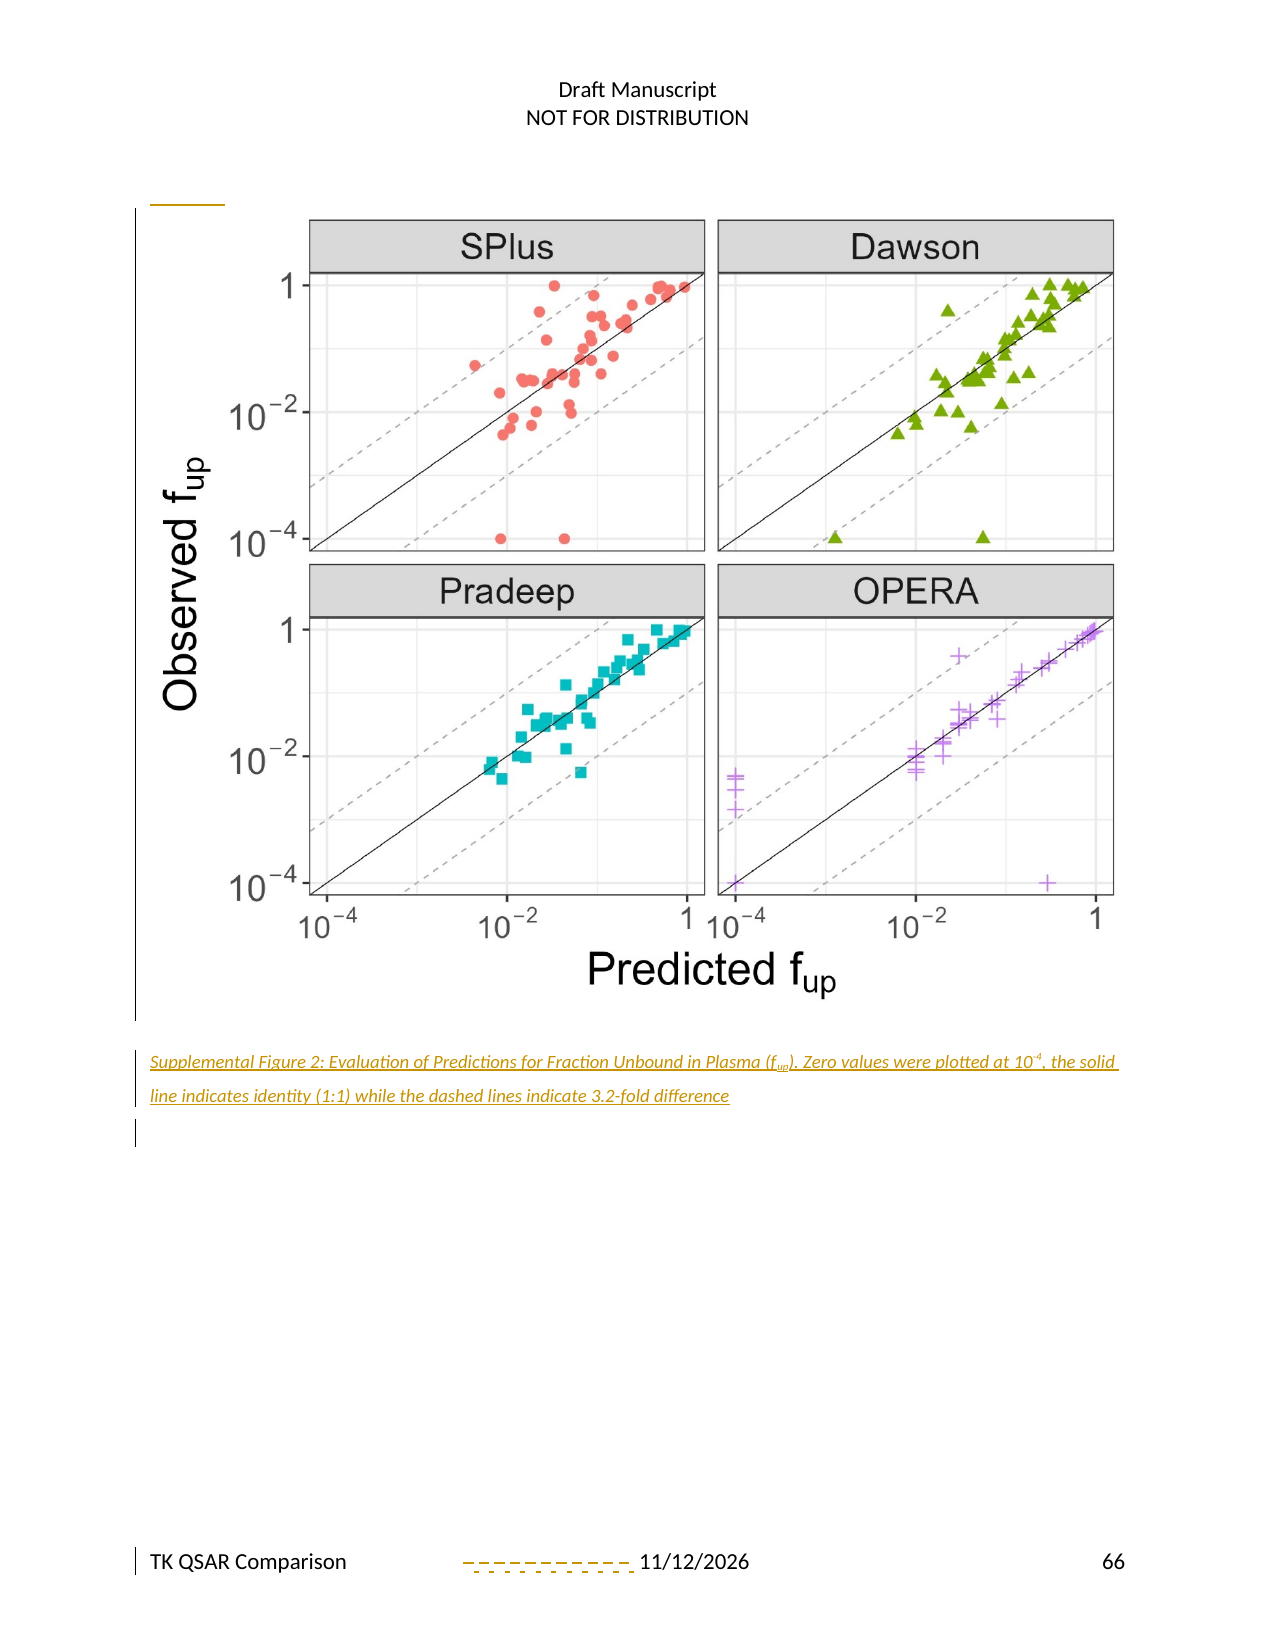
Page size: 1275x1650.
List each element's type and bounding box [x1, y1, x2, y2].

picture [150, 207, 1125, 1021]
